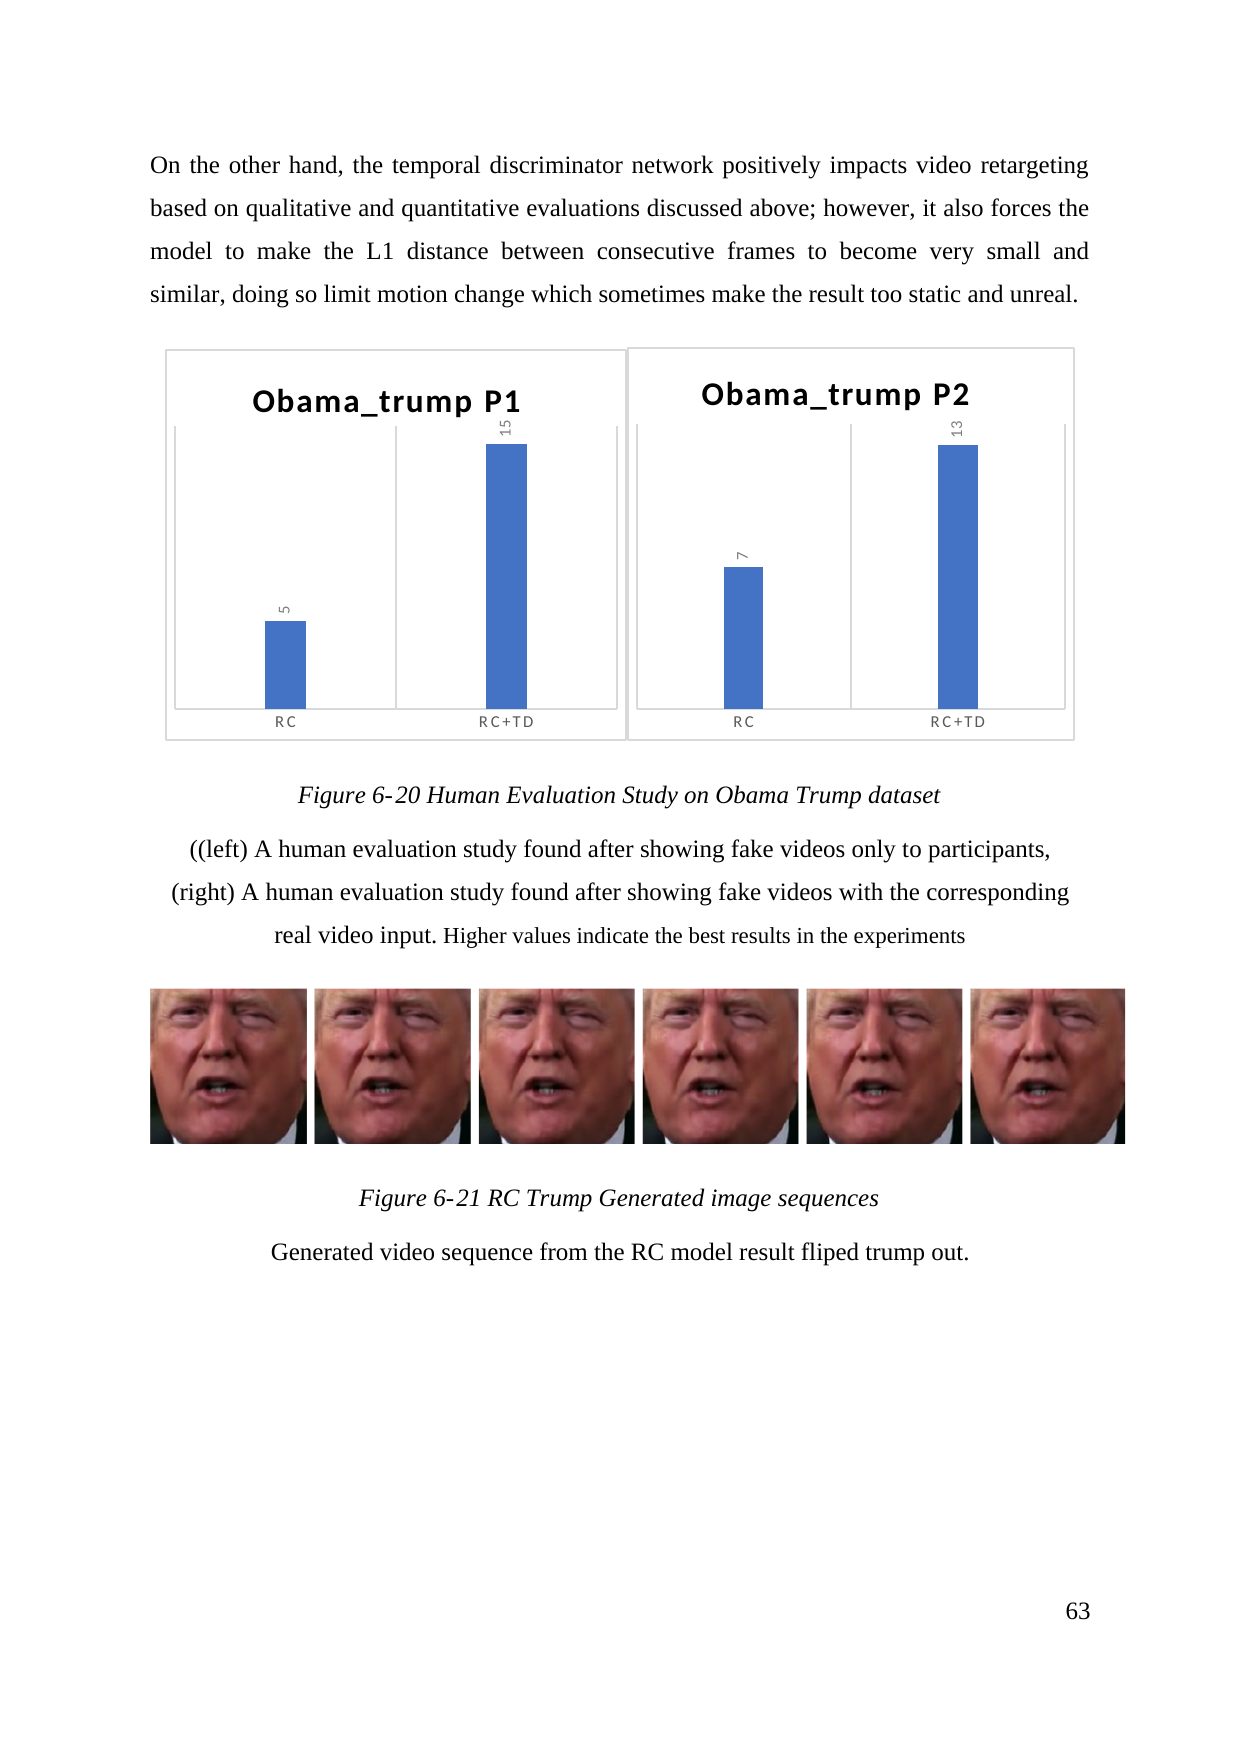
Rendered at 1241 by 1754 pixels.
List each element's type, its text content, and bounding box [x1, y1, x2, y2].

text Generated video sequence from the RC model result fliped trump out. [150, 1237, 1090, 1265]
picture [150, 988, 1125, 1144]
text On the other hand, the temporal discriminator network positively impacts video retargeting based on qualitative and quantitative evaluations discussed above; however, it also forces the model to make the L1 distance between consecutive frames to become very small and similar, doing so limit motion change which sometimes make the result too static and unreal. [150, 150, 1090, 308]
text (right) A human evaluation study found after showing fake videos with the corresponding real video input. Higher values indicate the best results in the experiments [150, 877, 1090, 949]
text ((left) A human evaluation study found after showing fake videos only to participants, [150, 834, 1090, 863]
